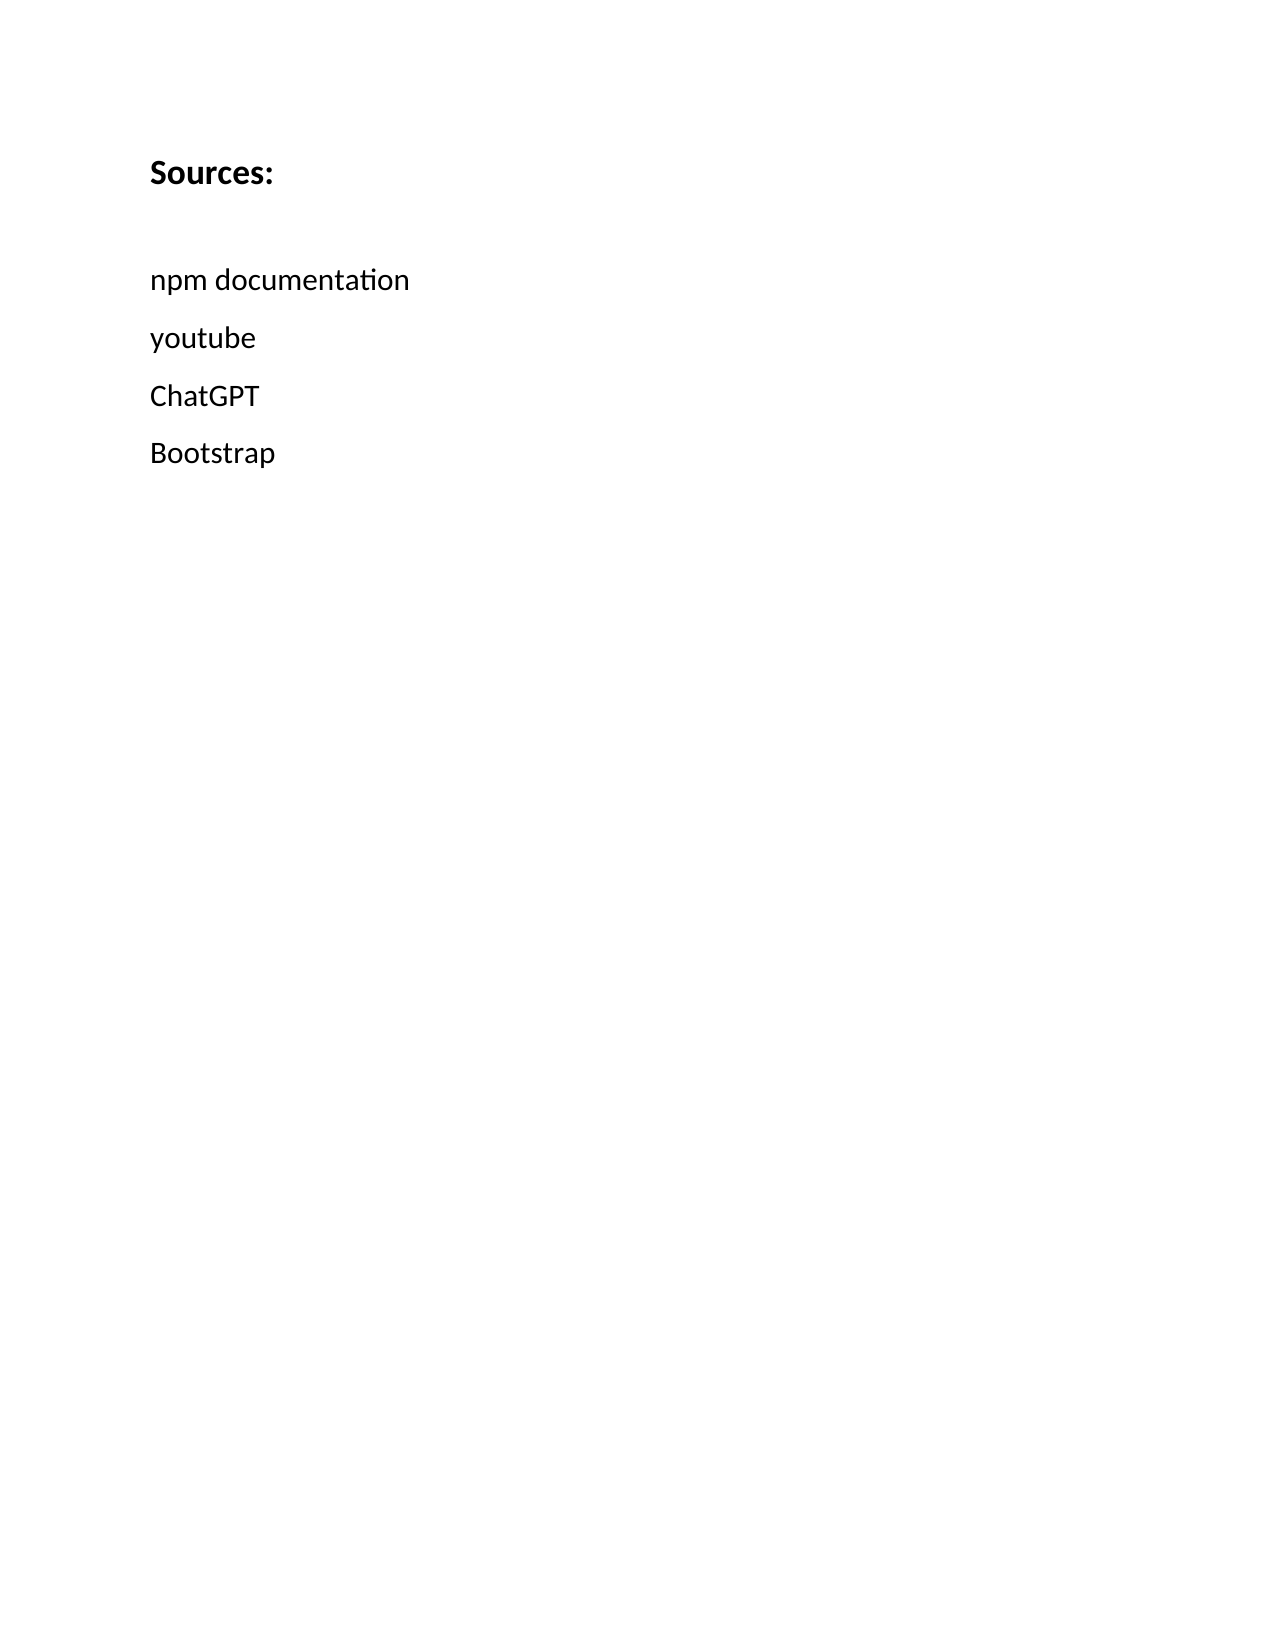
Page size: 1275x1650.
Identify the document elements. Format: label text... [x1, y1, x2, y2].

text ChatGPT [150, 376, 1125, 414]
text npm documentation [150, 260, 1125, 298]
text youtube [150, 318, 1125, 356]
text Bootstrap [150, 434, 1125, 472]
text Sources: [150, 150, 1125, 193]
